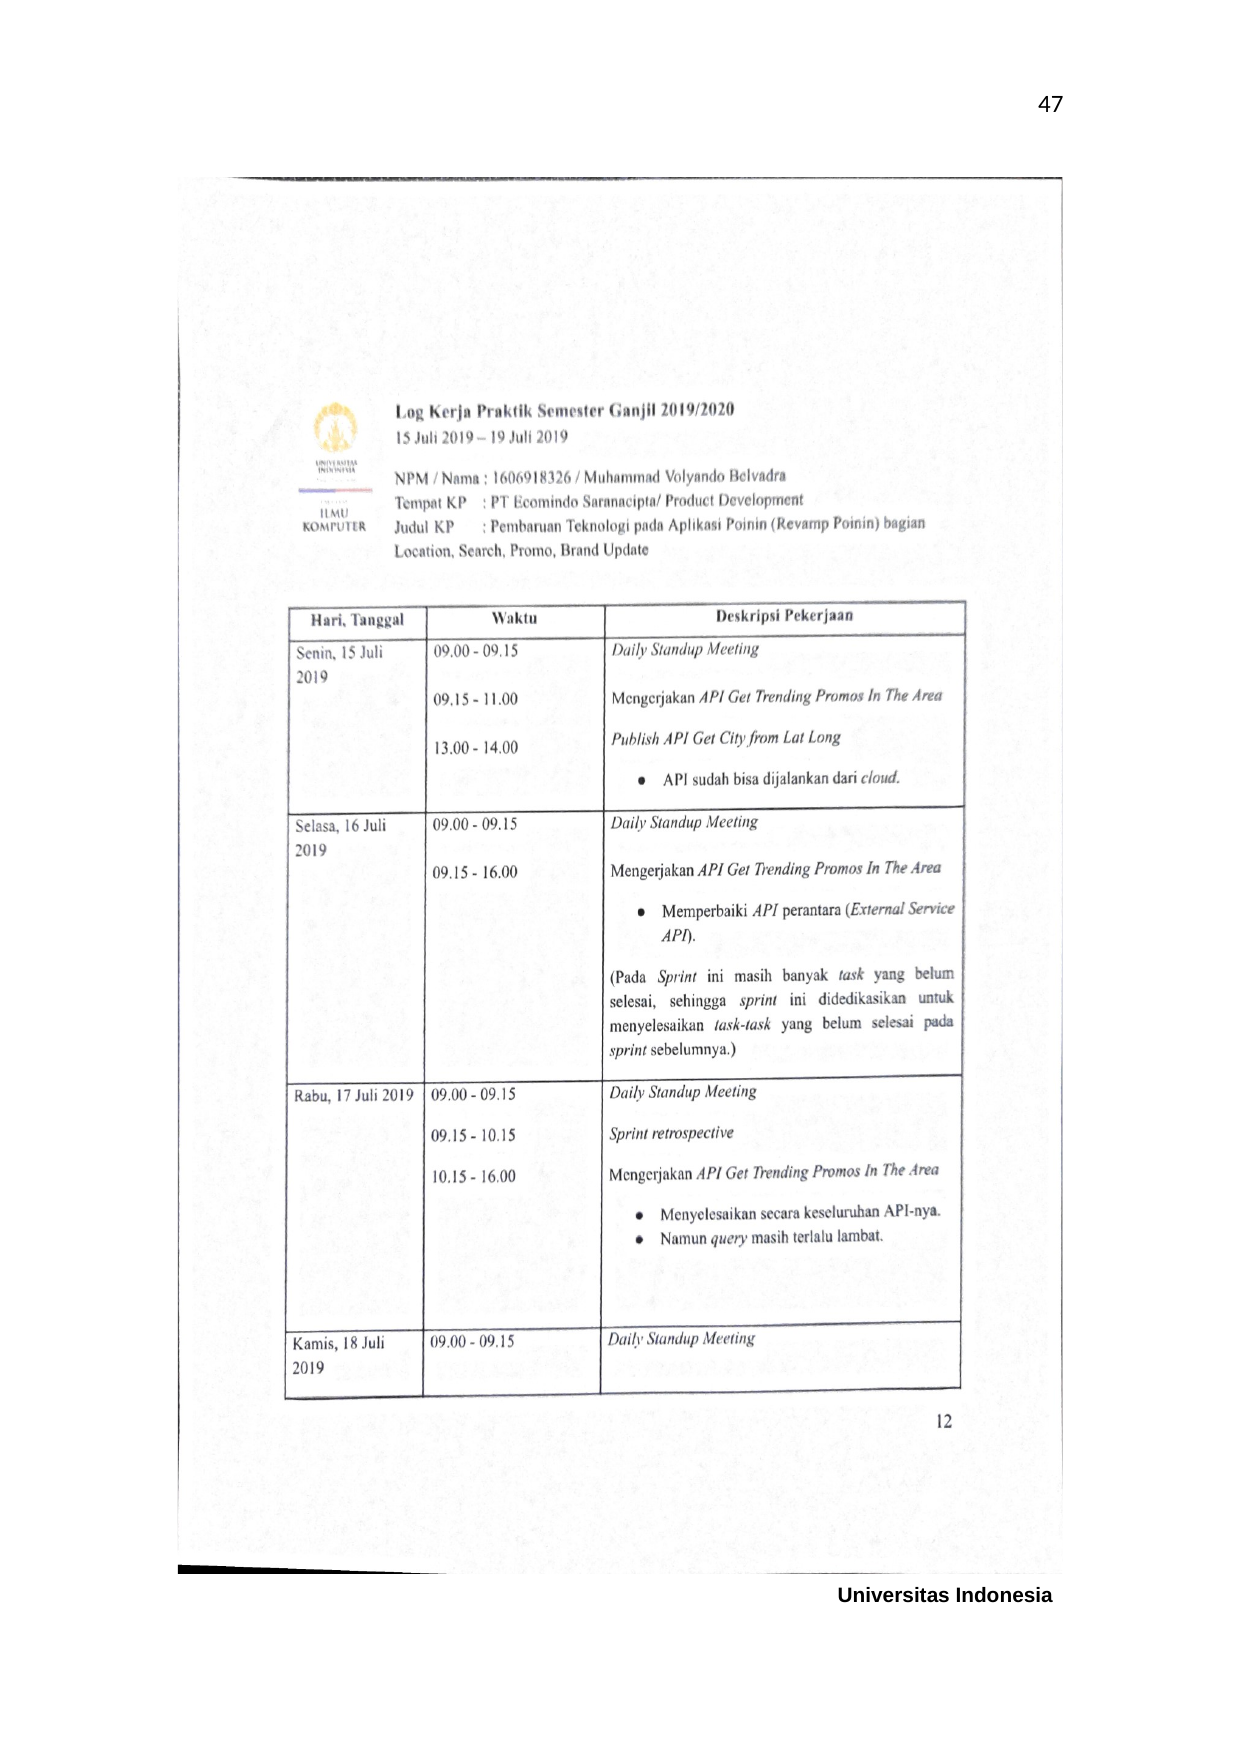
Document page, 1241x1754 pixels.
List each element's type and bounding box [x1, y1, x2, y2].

picture [177, 177, 1063, 1574]
